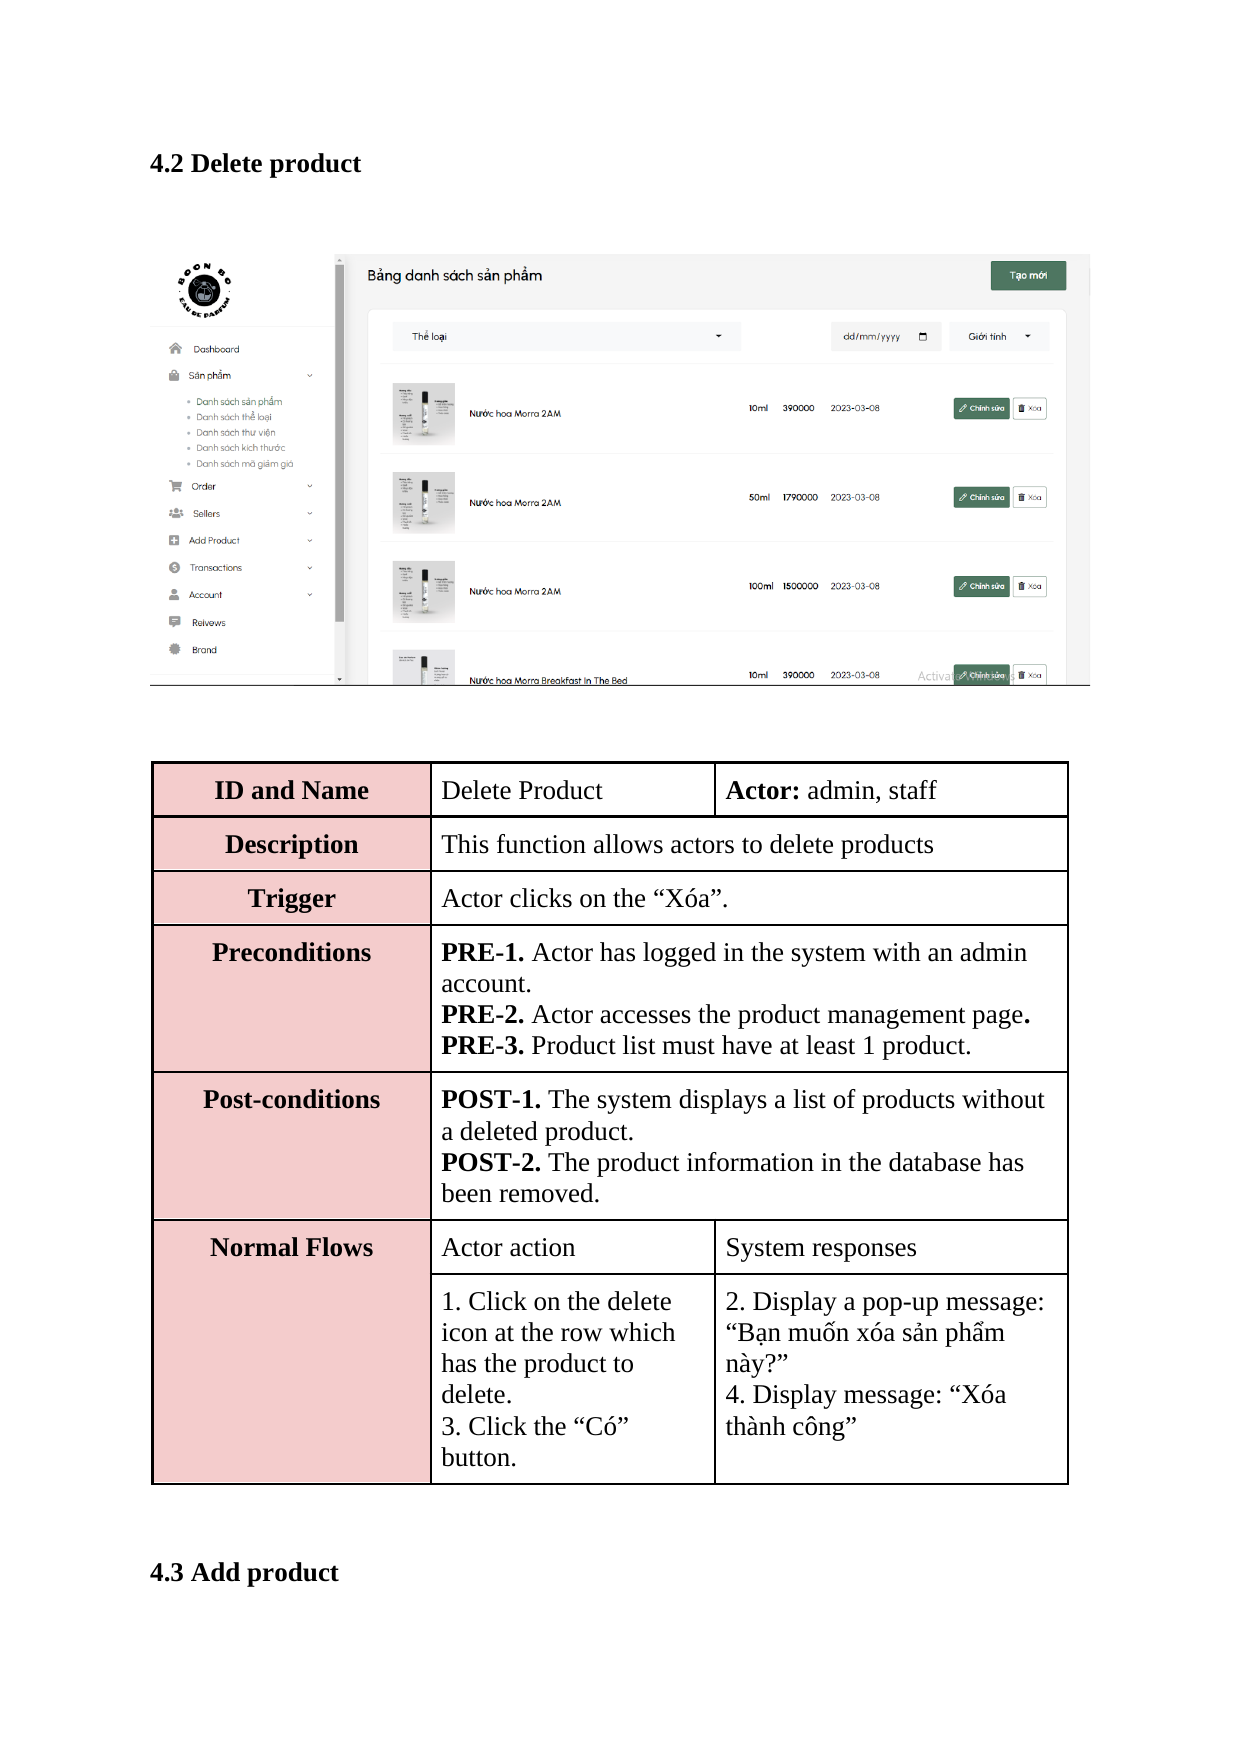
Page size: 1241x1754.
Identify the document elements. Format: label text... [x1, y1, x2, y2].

table_cell Actor clicks on the “Xóa”. [432, 872, 1067, 923]
table_cell 1. Click on the delete icon at the row which has the product to delete. 3. Click the “Có” button. [432, 1275, 714, 1482]
table_cell System responses [716, 1221, 1067, 1273]
table_cell POST-1. The system displays a list of products without a deleted product. POST-2. The product information in the database has been removed. [432, 1073, 1067, 1218]
table_header ID and Name [154, 764, 430, 815]
table_header Delete Product [432, 764, 714, 815]
table_cell Description [154, 818, 430, 869]
text 4.3 Add product [150, 1556, 873, 1587]
table_cell This function allows actors to delete products [432, 818, 1067, 869]
table_header Actor: admin, staff [716, 764, 1067, 815]
text 4.2 Delete product [150, 148, 873, 179]
table_cell Actor action [432, 1221, 714, 1273]
table_cell Post-conditions [154, 1073, 430, 1218]
table_cell Trigger [154, 872, 430, 923]
table_cell PRE-1. Actor has logged in the system with an admin account. PRE-2. Actor accesses the product management page. PRE-3. Product list must have at least 1 product. [432, 926, 1067, 1071]
table_cell Preconditions [154, 926, 430, 1071]
table_cell Normal Flows [154, 1221, 430, 1482]
picture [150, 254, 1091, 686]
table_cell 2. Display a pop-up message: “Bạn muốn xóa sản phẩm này?” 4. Display message: “Xóa thành công” [716, 1275, 1067, 1482]
